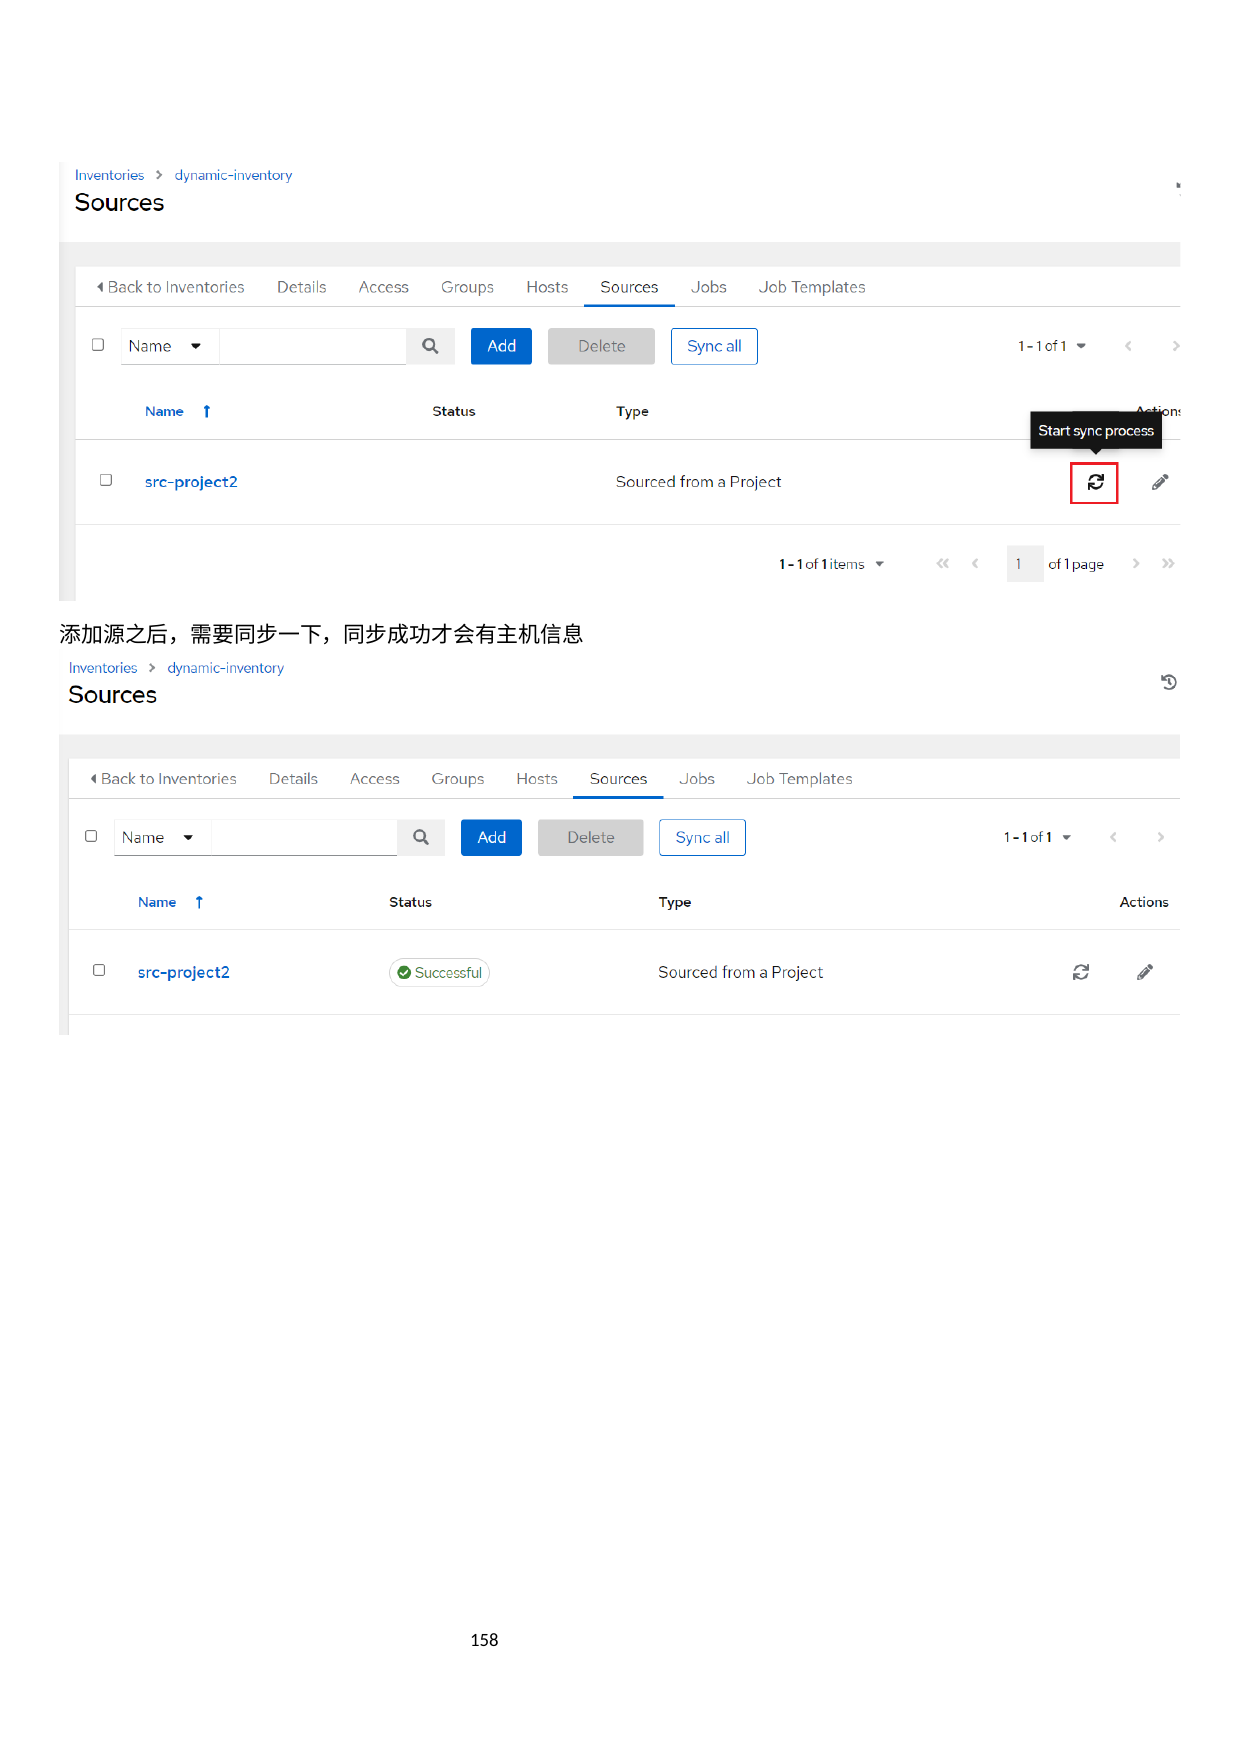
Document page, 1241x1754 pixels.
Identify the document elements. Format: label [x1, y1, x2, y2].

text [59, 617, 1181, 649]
picture [59, 649, 1180, 1035]
picture [59, 162, 1181, 601]
